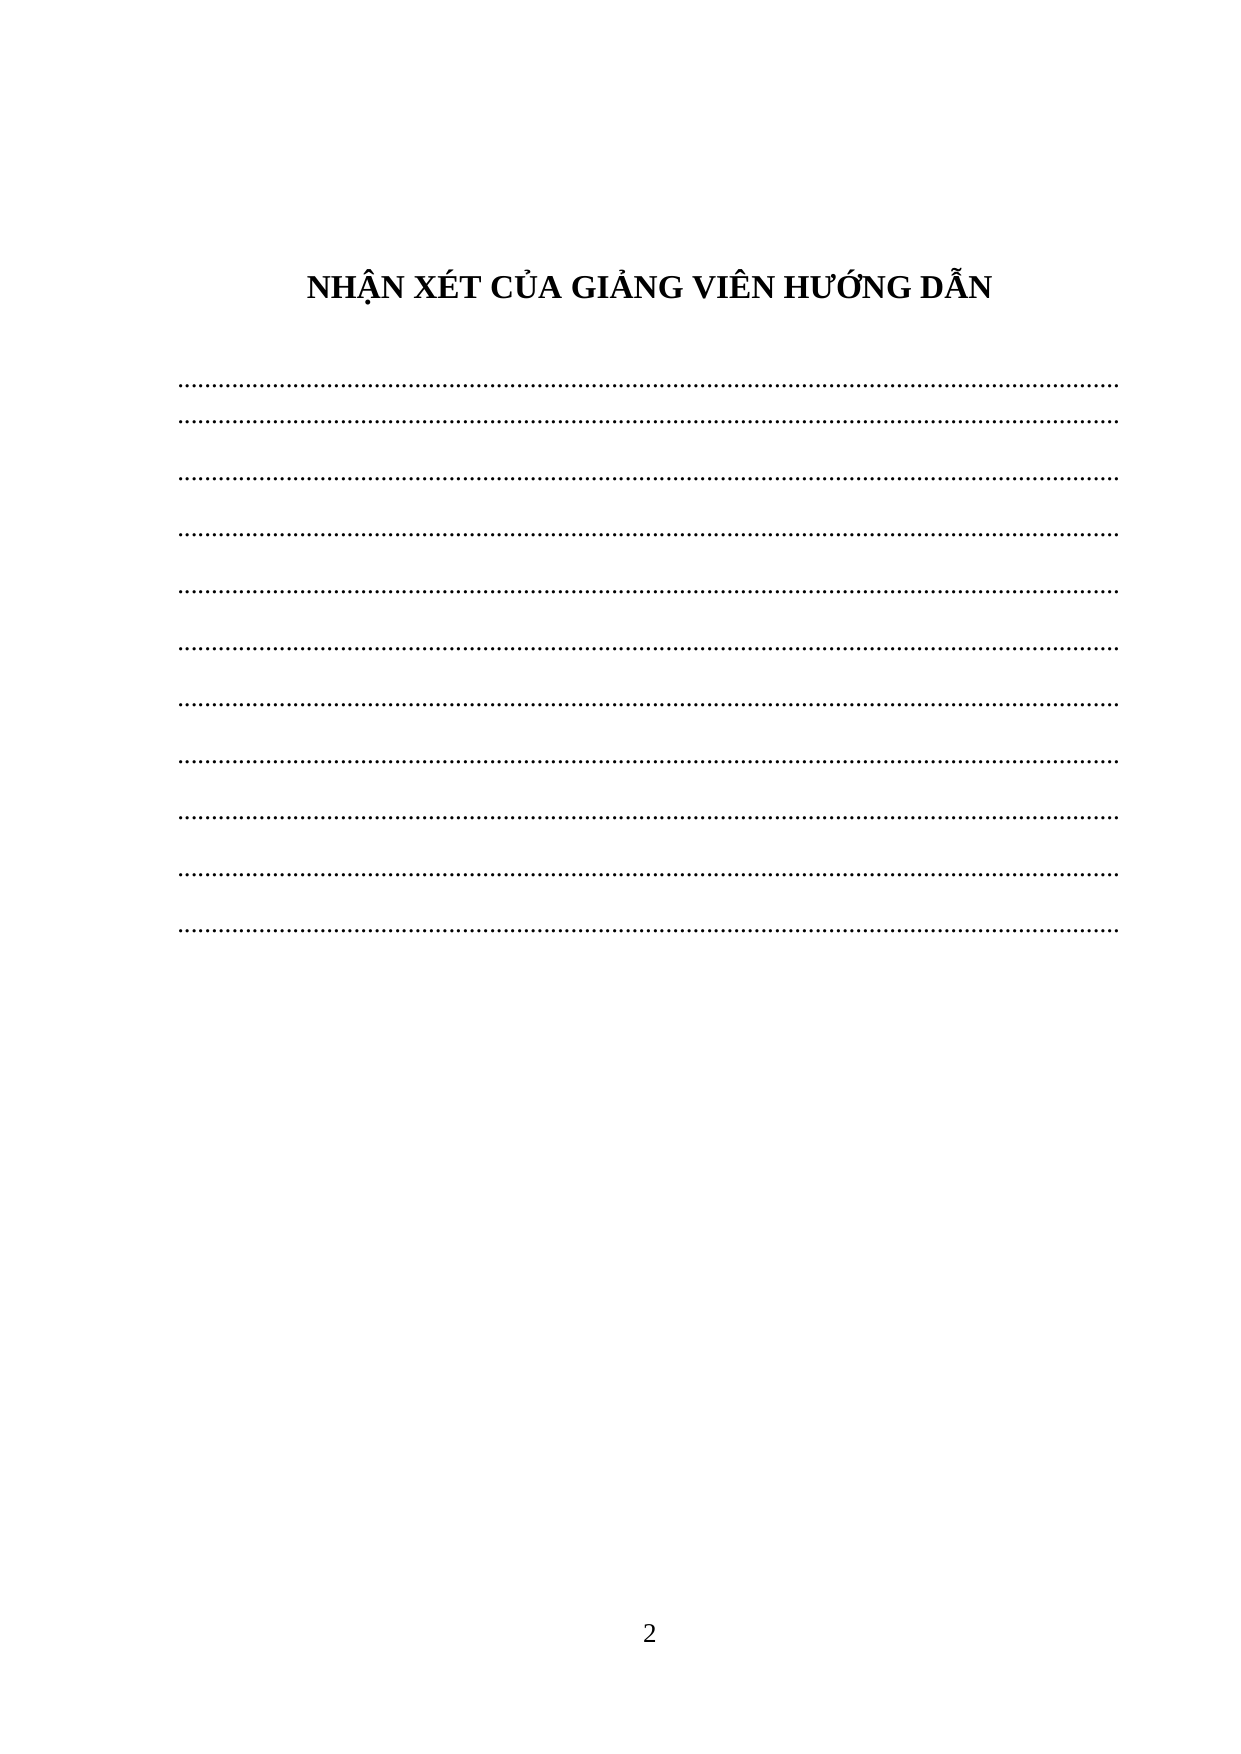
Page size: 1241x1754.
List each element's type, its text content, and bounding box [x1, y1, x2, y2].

subtitle NHẬN XÉT CỦA GIẢNG VIÊN HƯỚNG DẪN [177, 268, 1122, 306]
